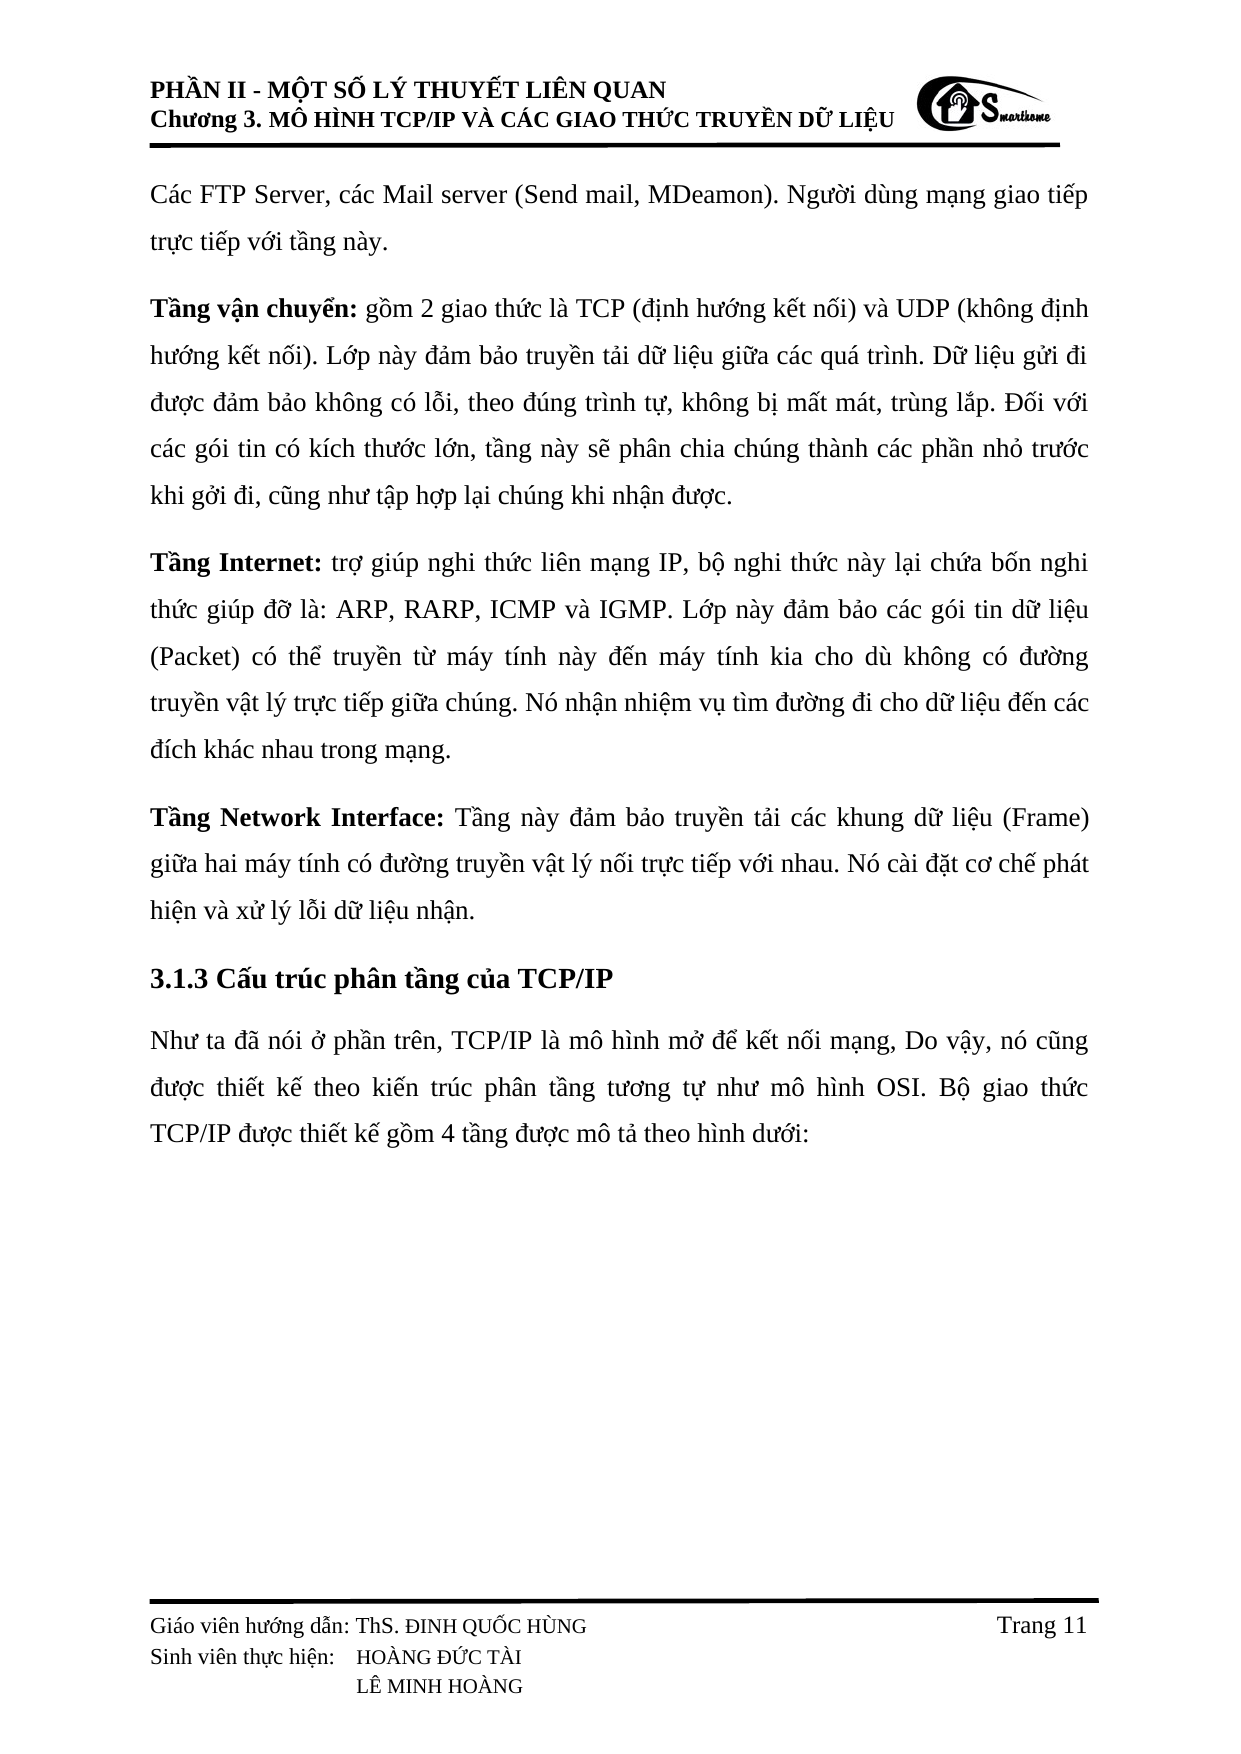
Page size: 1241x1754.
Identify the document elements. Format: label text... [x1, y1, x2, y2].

text Tầng Network Interface: Tầng này đảm bảo truyền tải các khung dữ liệu (Frame) giữa hai máy tính có đường truyền vật lý nối trực tiếp với nhau. Nó cài đặt cơ chế phát hiện và xử lý lỗi dữ liệu nhận. [150, 801, 1090, 925]
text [150, 178, 1090, 256]
picture [909, 74, 1056, 132]
text Tầng vận chuyển: gồm 2 giao thức là TCP (định hướng kết nối) và UDP (không định hướng kết nối). Lớp này đảm bảo truyền tải dữ liệu giữa các quá trình. Dữ liệu gửi đi được đảm bảo không có lỗi, theo đúng trình tự, không bị mất mát, trùng lắp. Đối với các gói tin có kích thước lớn, tầng này sẽ phân chia chúng thành các phần nhỏ trước khi gởi đi, cũng như tập hợp lại chúng khi nhận được. [150, 292, 1090, 510]
text Như ta đã nói ở phần trên, TCP/IP là mô hình mở để kết nối mạng, Do vậy, nó cũng được thiết kế theo kiến trúc phân tầng tương tự như mô hình OSI. Bộ giao thức TCP/IP được thiết kế gồm 4 tầng được mô tả theo hình dưới: [150, 1024, 1090, 1149]
text Tầng Internet: trợ giúp nghi thức liên mạng IP, bộ nghi thức này lại chứa bốn nghi thức giúp đỡ là: ARP, RARP, ICMP và IGMP. Lớp này đảm bảo các gói tin dữ liệu (Packet) có thể truyền từ máy tính này đến máy tính kia cho dù không có đường truyền vật lý trực tiếp giữa chúng. Nó nhận nhiệm vụ tìm đường đi cho dữ liệu đến các đích khác nhau trong mạng. [150, 546, 1090, 764]
subtitle Cấu trúc phân tầng của TCP/IP [150, 961, 1090, 995]
